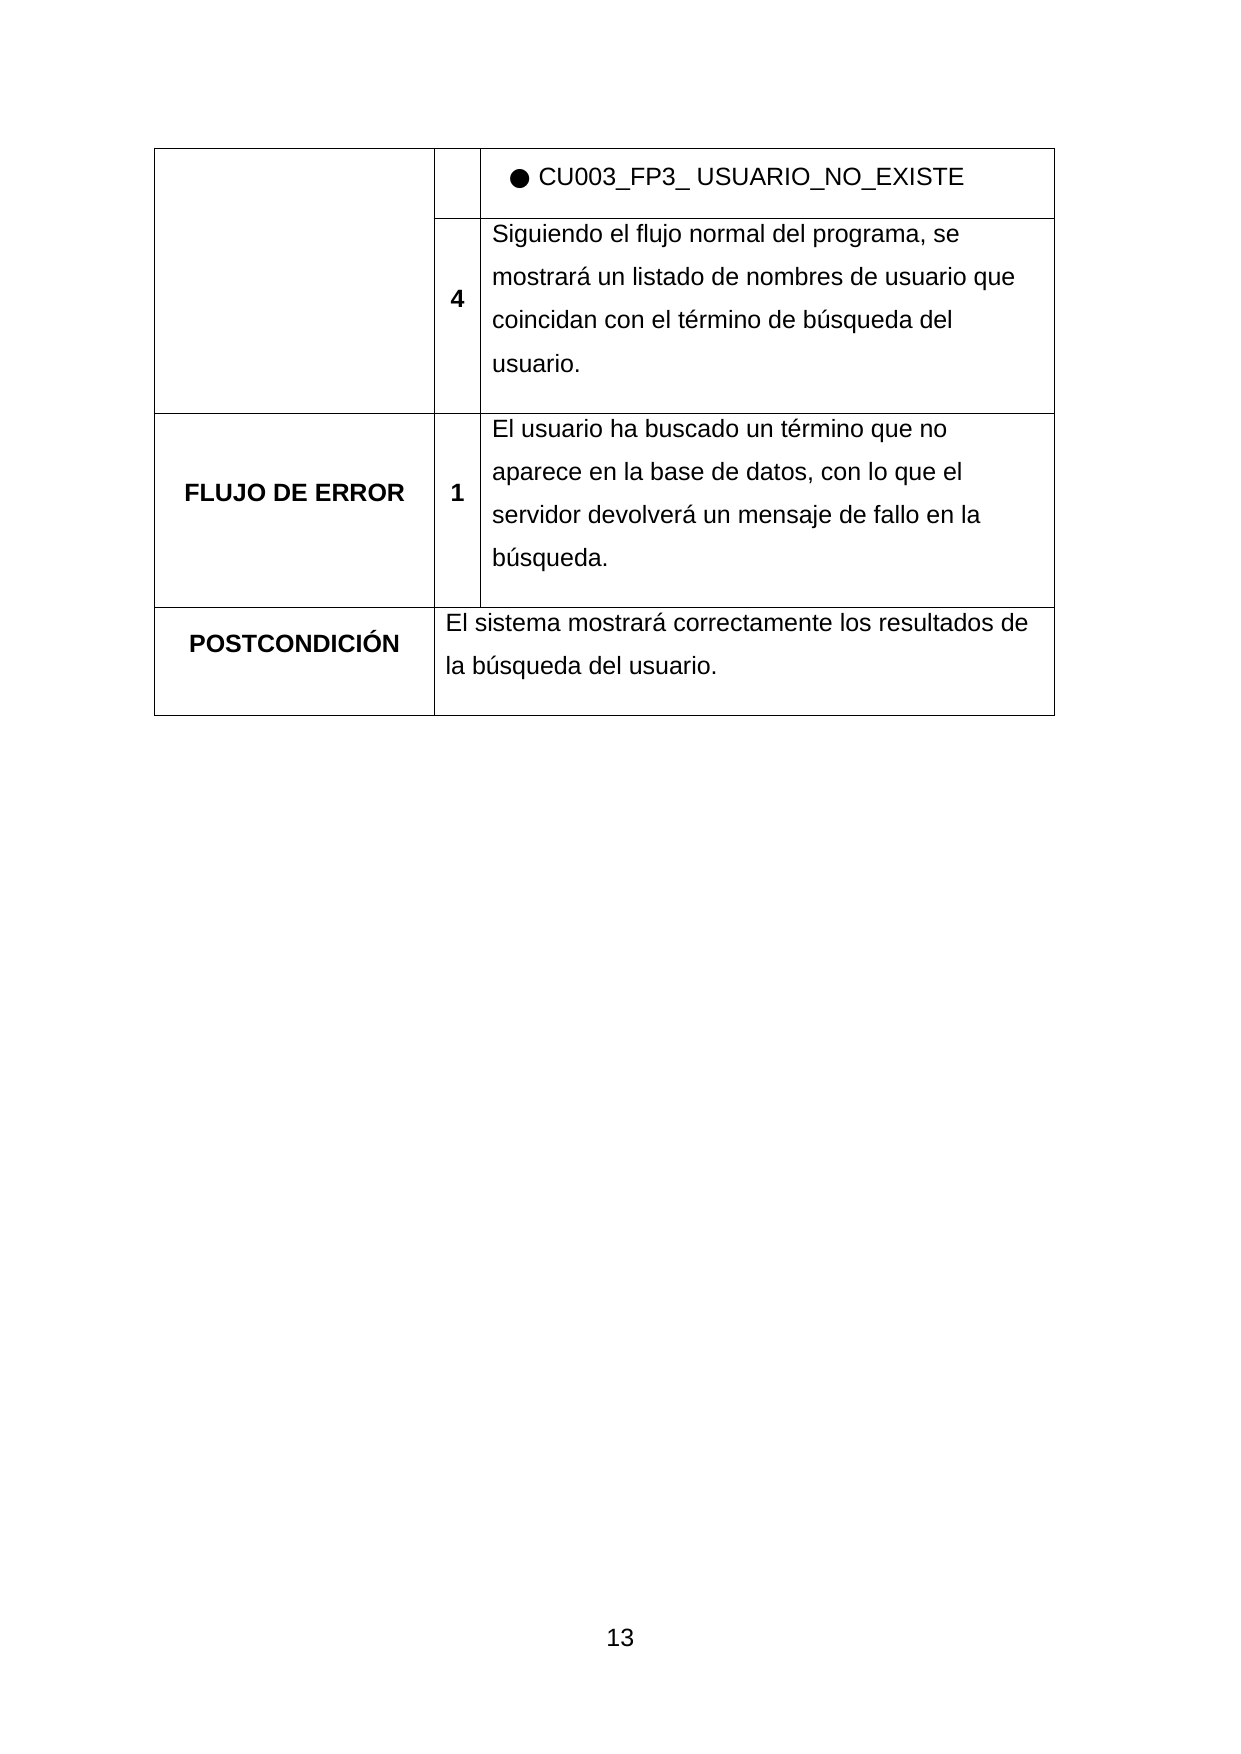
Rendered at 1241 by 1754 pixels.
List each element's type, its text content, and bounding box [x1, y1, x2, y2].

table_cell POSTCONDICIÓN [155, 608, 434, 715]
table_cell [481, 149, 1054, 218]
table_cell 4 [435, 219, 480, 412]
table_cell El usuario ha buscado un término que no aparece en la base de datos, con lo que el servidor devolverá un mensaje de fallo en la búsqueda. [481, 414, 1054, 607]
table_cell 1 [435, 414, 480, 607]
table_cell El sistema mostrará correctamente los resultados de la búsqueda del usuario. [435, 608, 1054, 715]
table_cell Siguiendo el flujo normal del programa, se mostrará un listado de nombres de usuario que coincidan con el término de búsqueda del usuario. [481, 219, 1054, 412]
table_cell 3 [435, 149, 480, 218]
table_cell FLUJO DE ERROR [155, 414, 434, 607]
